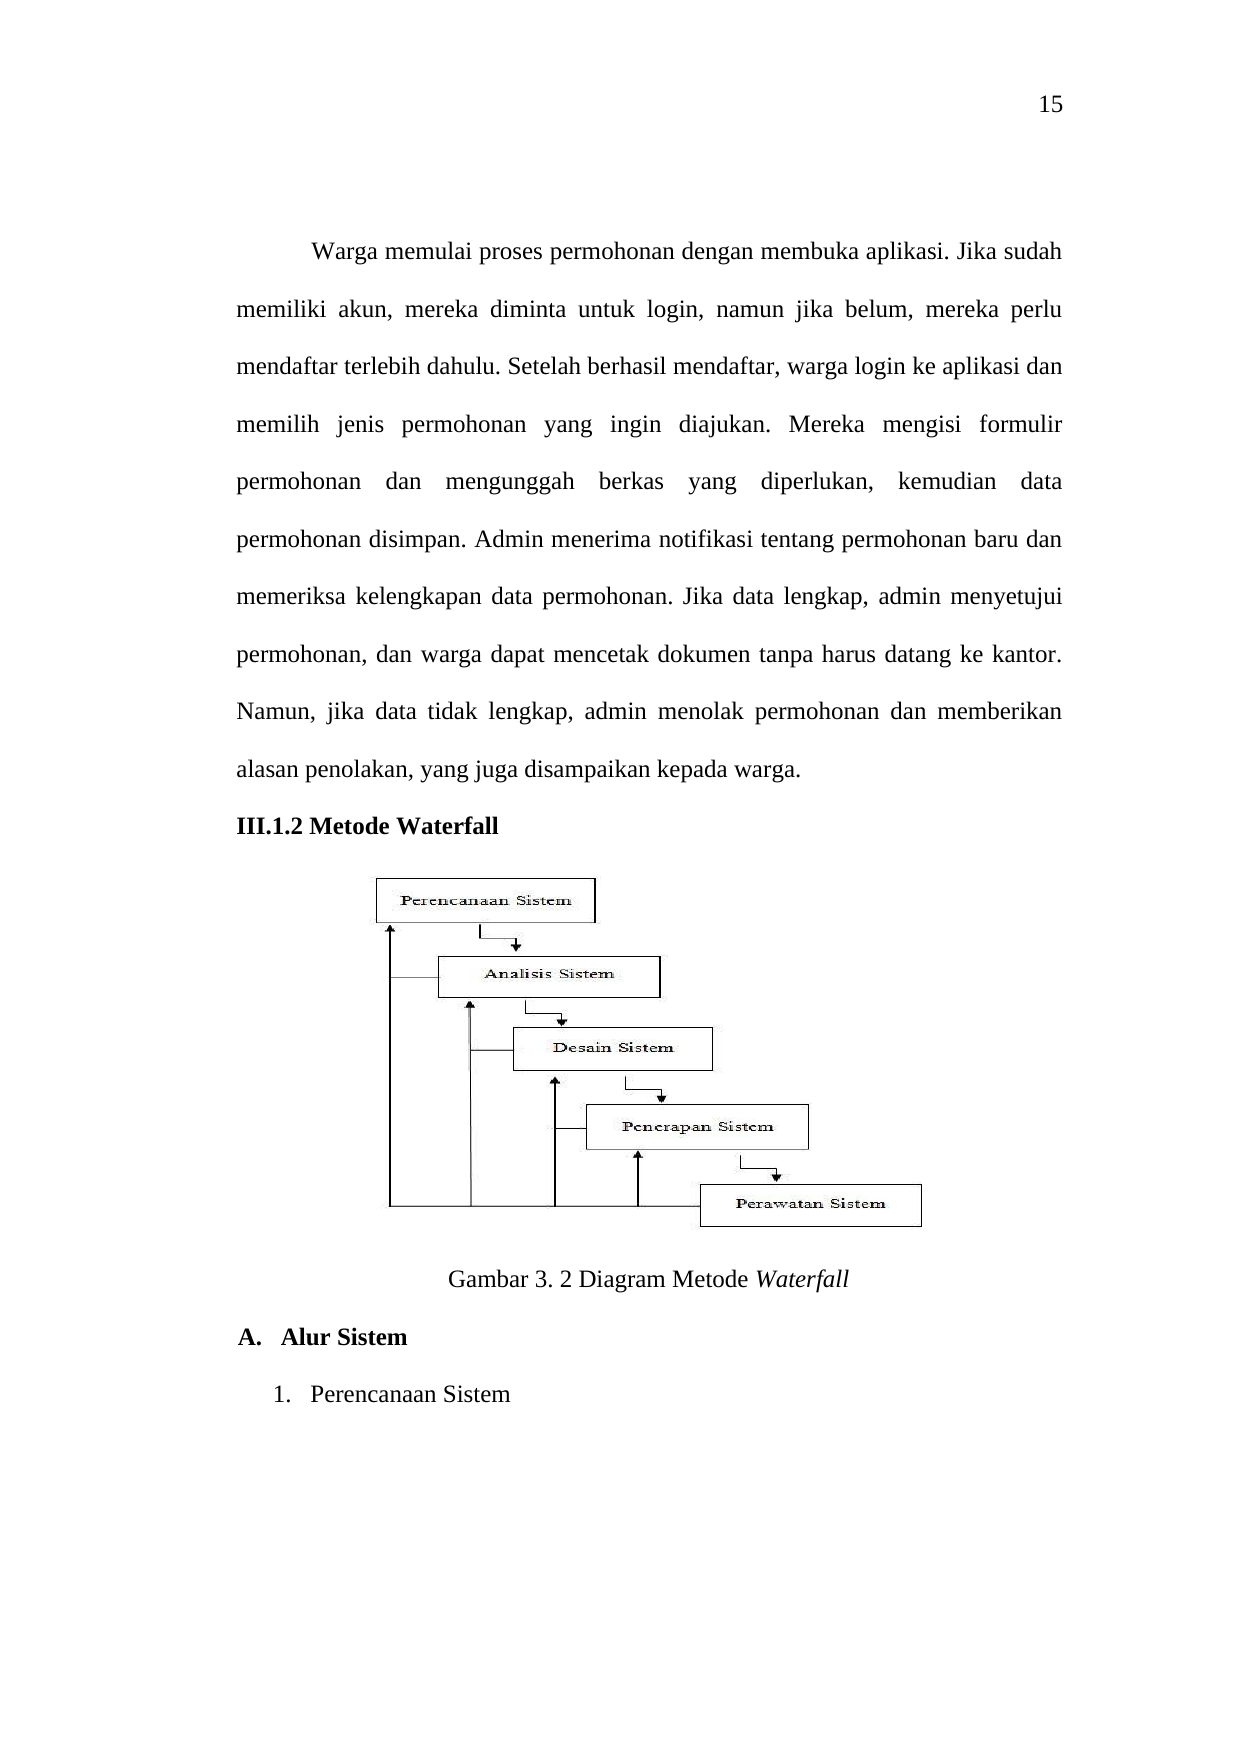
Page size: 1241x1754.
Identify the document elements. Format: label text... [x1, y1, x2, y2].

text Warga memulai proses permohonan dengan membuka aplikasi. Jika sudah memiliki akun, mereka diminta untuk login, namun jika belum, mereka perlu mendaftar terlebih dahulu. Setelah berhasil mendaftar, warga login ke aplikasi dan memilih jenis permohonan yang ingin diajukan. Mereka mengisi formulir permohonan dan mengunggah berkas yang diperlukan, kemudian data permohonan disimpan. Admin menerima notifikasi tentang permohonan baru dan memeriksa kelengkapan data permohonan. Jika data lengkap, admin menyetujui permohonan, dan warga dapat mencetak dokumen tanpa harus datang ke kantor. Namun, jika data tidak lengkap, admin menolak permohonan dan memberikan alasan penolakan, yang juga disampaikan kepada warga. [236, 236, 1063, 782]
text Gambar 3. Diagram Metode Waterfall [236, 1264, 1063, 1293]
subtitle Metode Waterfall [236, 811, 1063, 840]
picture [358, 868, 941, 1236]
list Alur Sistem [262, 1322, 1063, 1350]
list Perencanaan Sistem [273, 1379, 1063, 1408]
